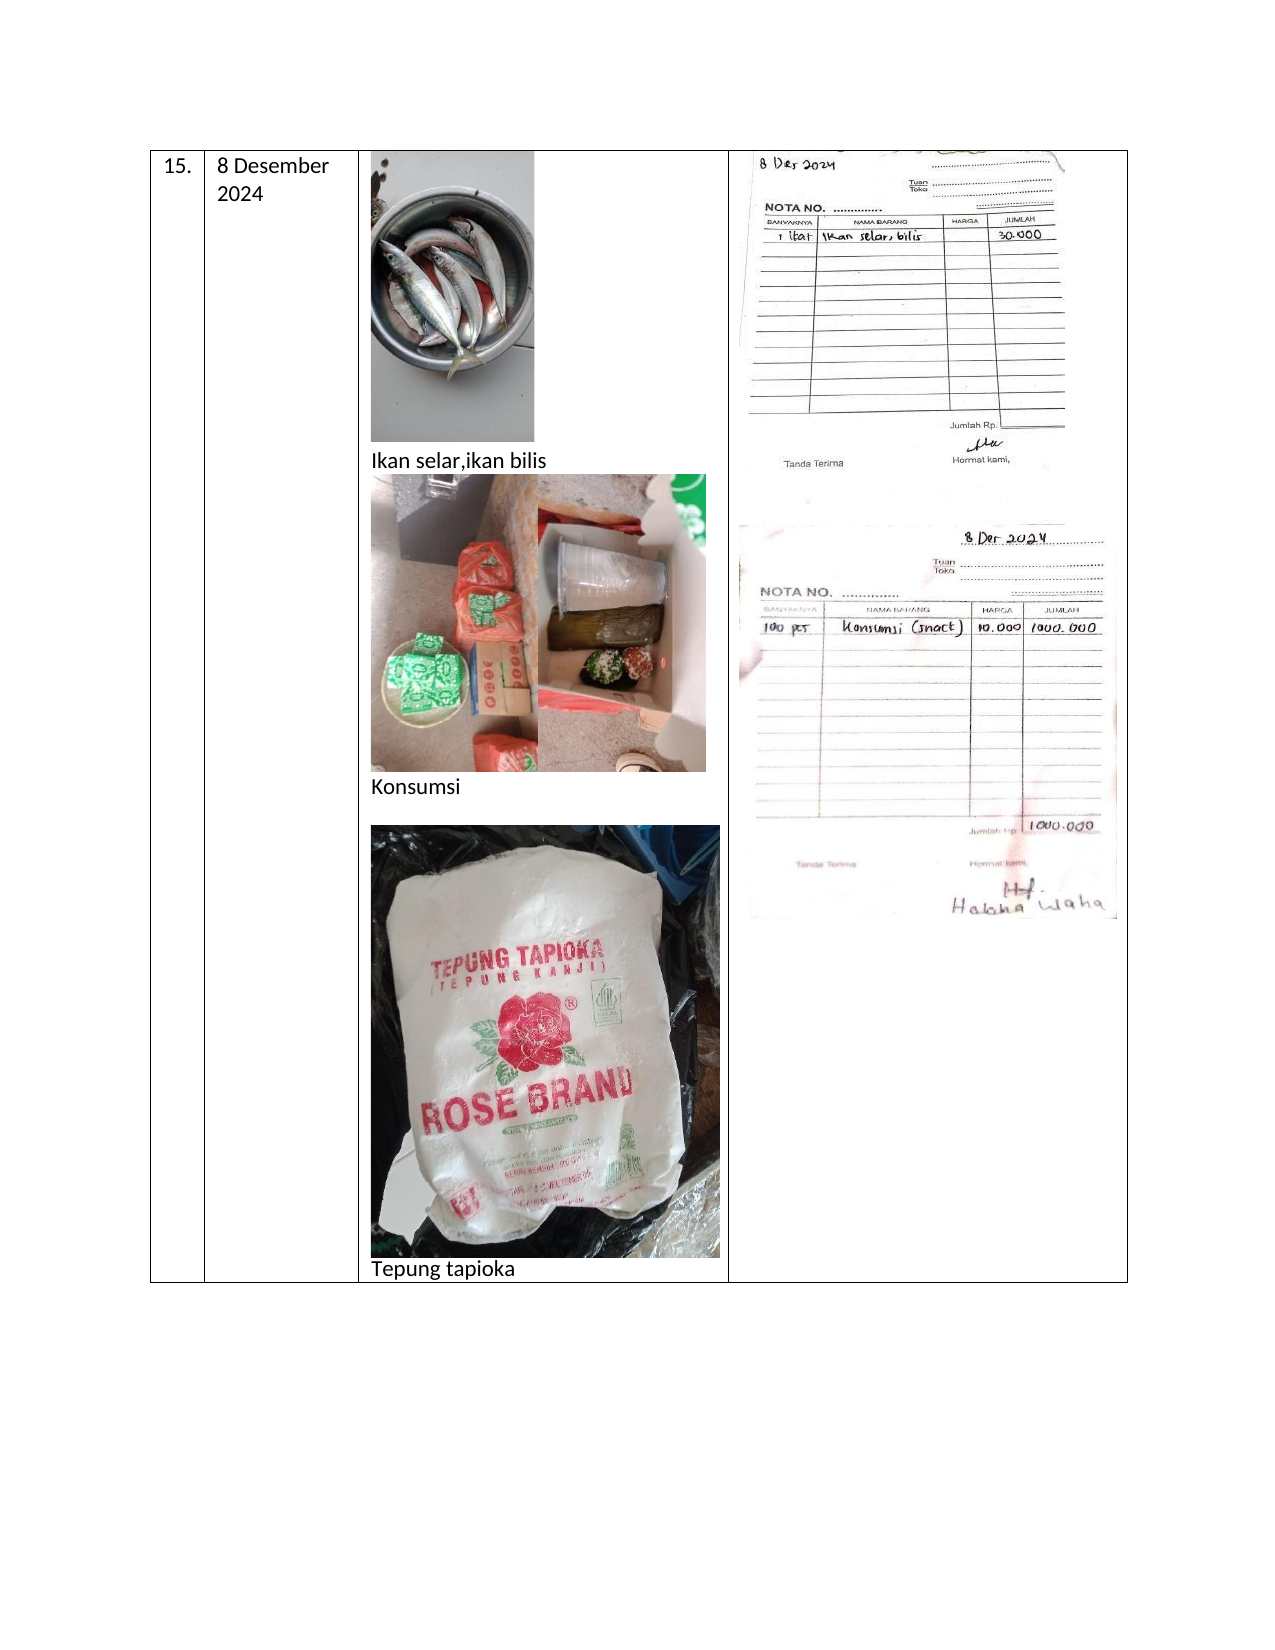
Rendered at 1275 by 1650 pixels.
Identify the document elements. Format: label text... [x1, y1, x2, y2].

table_header 15. [151, 151, 204, 1282]
picture [370, 825, 720, 1258]
table_header 8 Desember 2024 [205, 151, 358, 1282]
table_header Ikan selar,ikan bilis Konsumsi Tepung tapioka [359, 151, 728, 1282]
picture [370, 151, 535, 442]
table_header [729, 151, 1127, 1282]
picture [370, 474, 706, 772]
